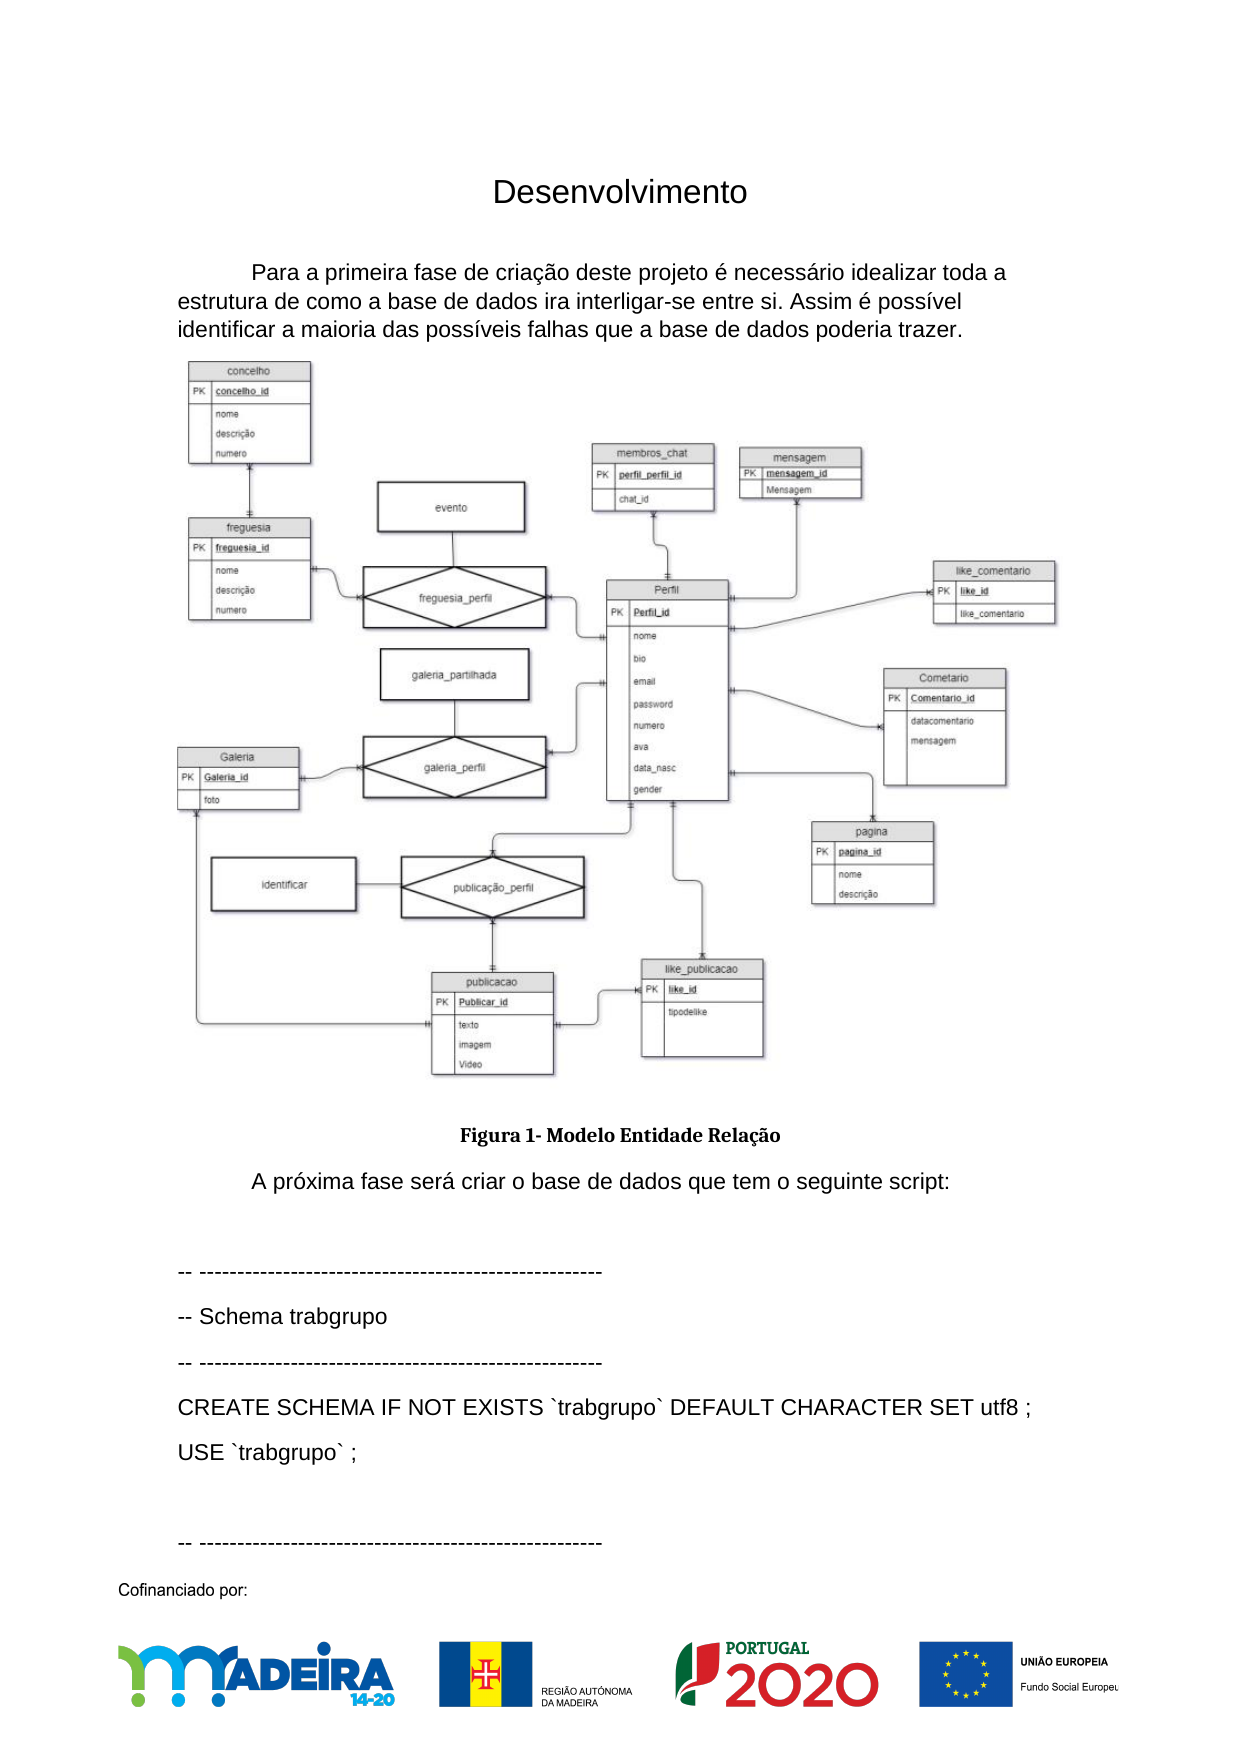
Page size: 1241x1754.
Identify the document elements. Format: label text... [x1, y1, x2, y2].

text CREATE SCHEMA IF NOT EXISTS `trabgrupo` DEFAULT CHARACTER SET utf8 ; [177, 1393, 1063, 1420]
text USE `trabgrupo` ; [177, 1439, 1063, 1465]
text -- ----------------------------------------------------- [177, 1258, 1063, 1284]
picture [118, 1583, 1119, 1707]
subtitle Desenvolvimento [177, 173, 1063, 211]
text -- ----------------------------------------------------- [177, 1348, 1063, 1375]
text Para a primeira fase de criação deste projeto é necessário idealizar toda a estrutura de como a base de dados ira interligar-se entre si. Assim é possível identificar a maioria das possíveis falhas que a base de dados poderia trazer. [177, 259, 1063, 342]
text A próxima fase será criar o base de dados que tem o seguinte script: [177, 1168, 1063, 1194]
text -- Schema trabgrupo [177, 1303, 1063, 1330]
text -- ----------------------------------------------------- [177, 1529, 1063, 1555]
picture [177, 361, 1063, 1105]
